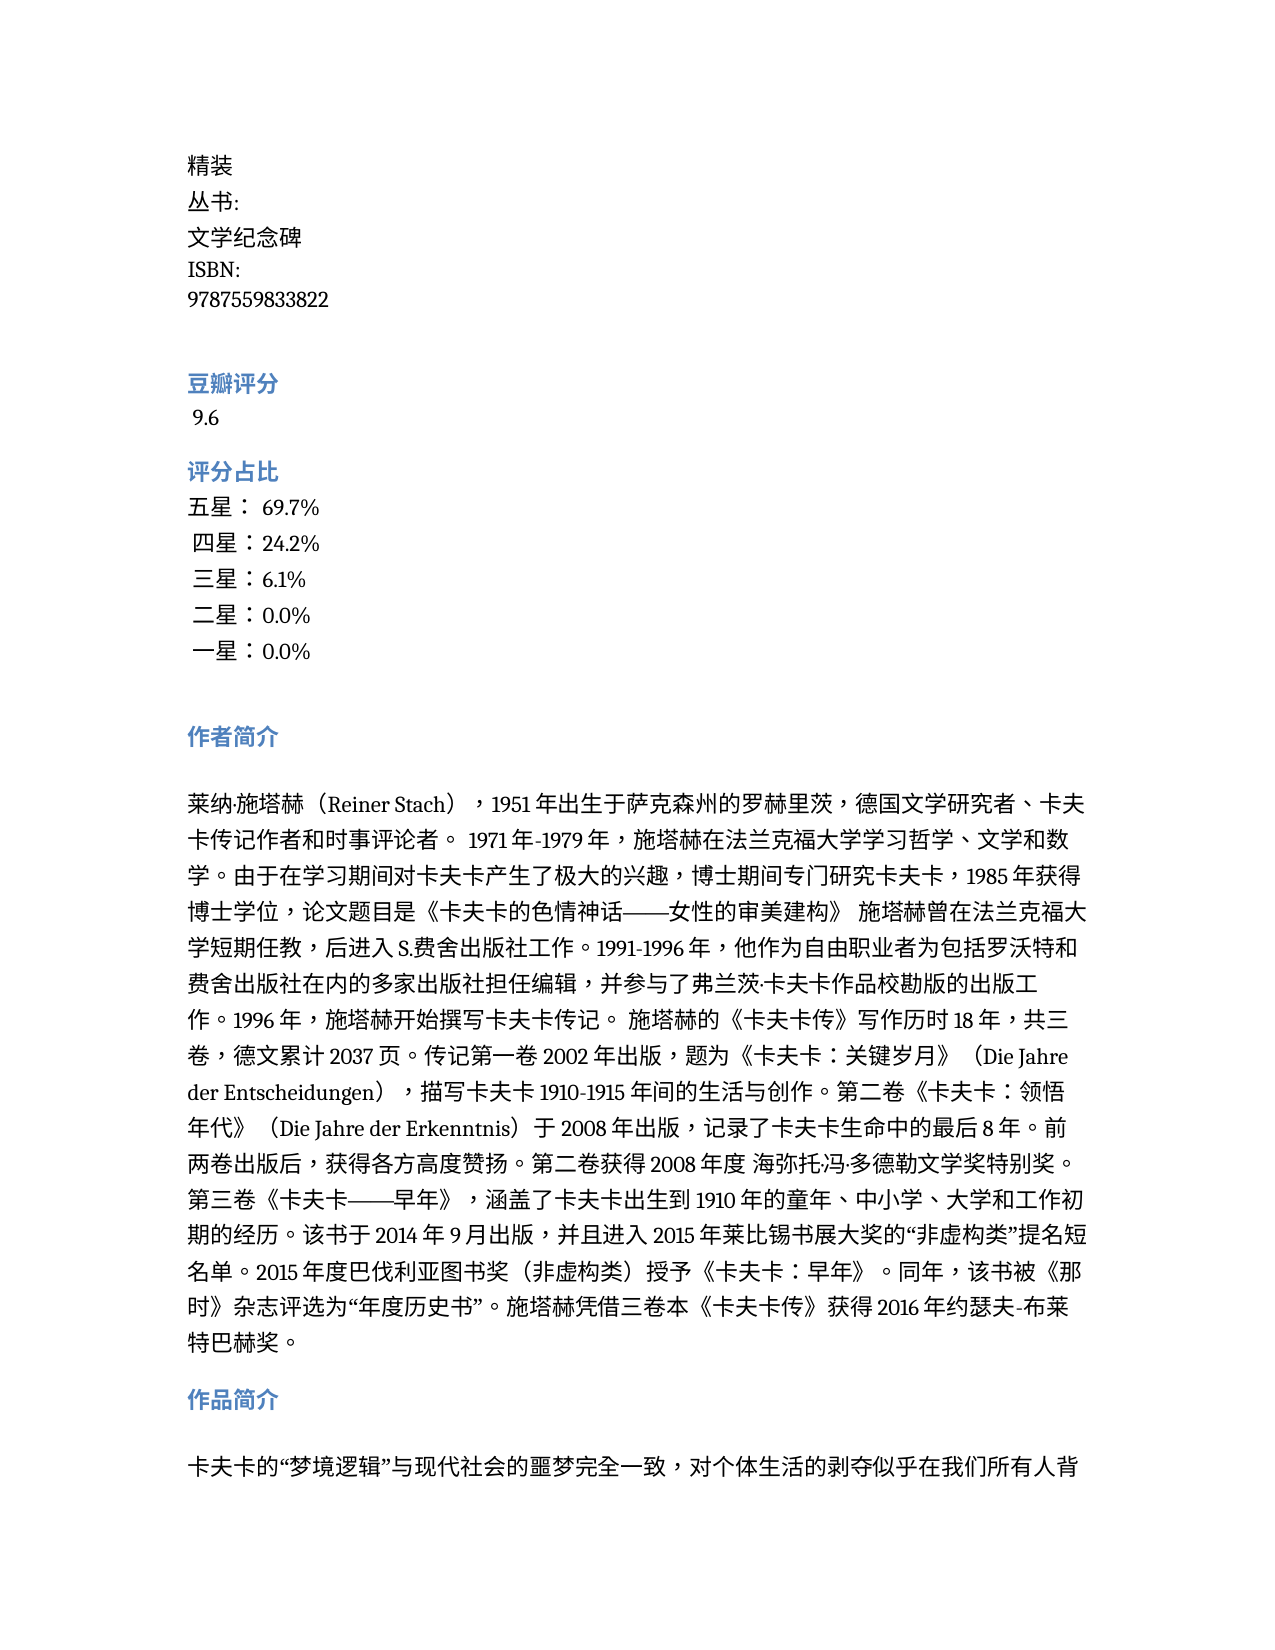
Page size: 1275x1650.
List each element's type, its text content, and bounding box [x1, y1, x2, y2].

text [187, 150, 1087, 344]
subtitle 豆瓣评分 [187, 368, 1087, 400]
text 9.6 [187, 404, 1087, 431]
text 莱纳·施塔赫（Reiner Stach），1951年出生于萨克森州的罗赫里茨，德国文学研究者、卡夫卡传记作者和时事评论者。 1971年-1979年，施塔赫在法兰克福大学学习哲学、文学和数学。由于在学习期间对卡夫卡产生了极大的兴趣，博士期间专门研究卡夫卡，1985年获得博士学位，论文题目是《卡夫卡的色情神话——女性的审美建构》 施塔赫曾在法兰克福大学短期任教，后进入S.费舍出版社工作。1991-1996年，他作为自由职业者为包括罗沃特和费舍出版社在内的多家出版社担任编辑，并参与了弗兰茨·卡夫卡作品校勘版的出版工作。1996年，施塔赫开始撰写卡夫卡传记。 施塔赫的《卡夫卡传》写作历时18年，共三卷，德文累计2037页。传记第一卷2002年出版，题为《卡夫卡：关键岁月》（Die Jahre der Entscheidungen），描写卡夫卡1910-1915年间的生活与创作。第二卷《卡夫卡：领悟年代》（Die Jahre der Erkenntnis）于2008年出版，记录了卡夫卡生命中的最后8年。前两卷出版后，获得各方高度赞扬。第二卷获得2008年度 海弥托·冯·多德勒文学奖特别奖。第三卷《卡夫卡——早年》，涵盖了卡夫卡出生到1910年的童年、中小学、大学和工作初期的经历。该书于2014年9月出版，并且进入2015年莱比锡书展大奖的“非虚构类”提名短名单。2015年度巴伐利亚图书奖（非虚构类）授予《卡夫卡：早年》。同年，该书被《那时》杂志评选为“年度历史书”。施塔赫凭借三卷本《卡夫卡传》获得2016年约瑟夫-布莱特巴赫奖。 [187, 757, 1087, 1358]
subtitle 作品简介 [187, 1384, 1087, 1415]
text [187, 1420, 1087, 1482]
subtitle 评分占比 [187, 455, 1087, 487]
text 五星： 69.7% 四星： 24.2% 三星： 6.1% 二星： 0.0% 一星： 0.0% [187, 491, 1087, 697]
subtitle 作者简介 [187, 721, 1087, 752]
